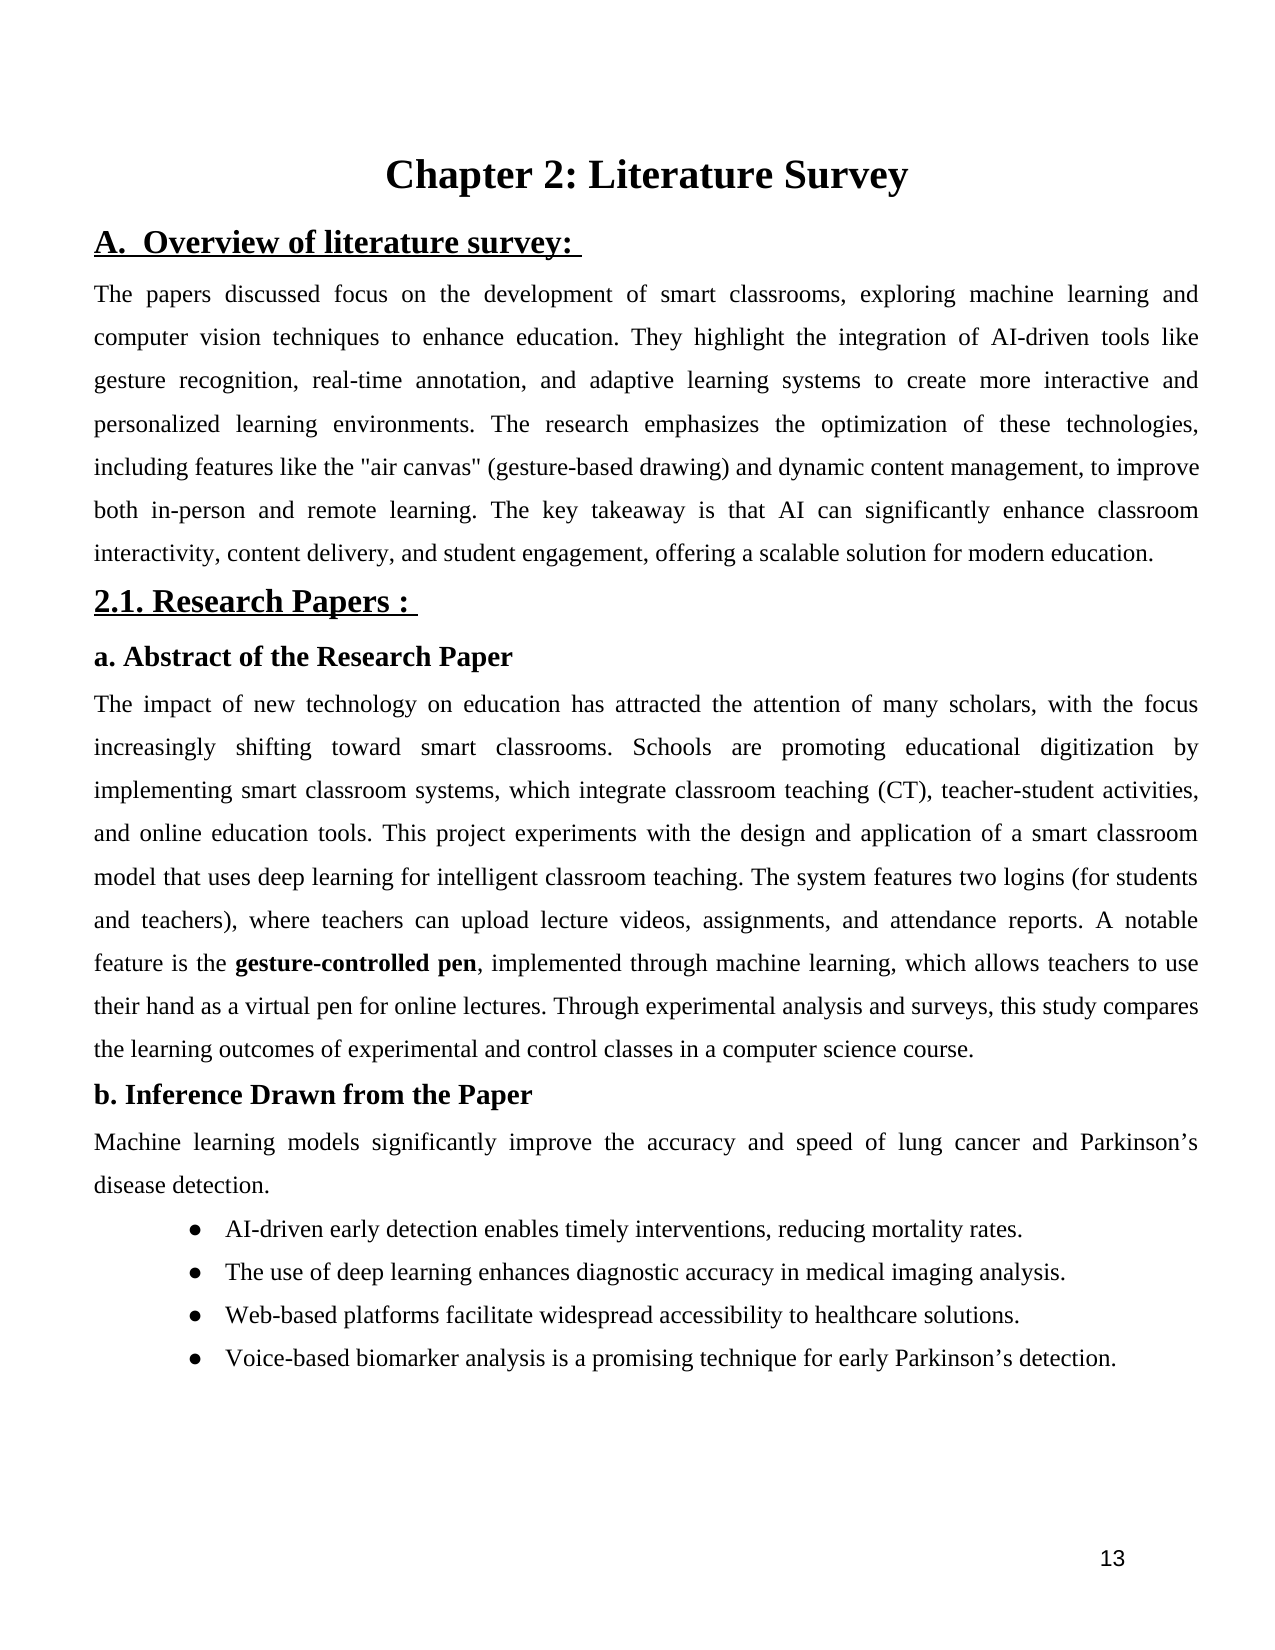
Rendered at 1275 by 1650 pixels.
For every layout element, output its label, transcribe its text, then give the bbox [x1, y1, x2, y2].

text a. Abstract of the Research Paper [94, 639, 1200, 672]
text A. Overview of literature survey: [94, 222, 1200, 260]
text Chapter 2: Literature Survey [94, 150, 1200, 198]
text The papers discussed focus on the development of smart classrooms, exploring machine learning and computer vision techniques to enhance education. They highlight the integration of AI-driven tools like gesture recognition, real-time annotation, and adaptive learning systems to create more interactive and personalized learning environments. The research emphasizes the optimization of these technologies, including features like the "air canvas" (gesture-based drawing) and dynamic content management, to improve both in-person and remote learning. The key takeaway is that AI can significantly enhance classroom interactivity, content delivery, and student engagement, offering a scalable solution for modern education. [94, 279, 1200, 567]
list Web-based platforms facilitate widespread accessibility to healthcare solutions. [187, 1300, 1200, 1329]
text The impact of new technology on education has attracted the attention of many scholars, with the focus increasingly shifting toward smart classrooms. Schools are promoting educational digitization by implementing smart classroom systems, which integrate classroom teaching (CT), teacher-student activities, and online education tools. This project experiments with the design and application of a smart classroom model that uses deep learning for intelligent classroom teaching. The system features two logins (for students and teachers), where teachers can upload lecture videos, assignments, and attendance reports. A notable feature is the gesture-controlled pen, implemented through machine learning, which allows teachers to use their hand as a virtual pen for online lectures. Through experimental analysis and surveys, this study compares the learning outcomes of experimental and control classes in a computer science course. [94, 689, 1200, 1063]
text 2.1. Research Papers : [94, 581, 1200, 619]
text Machine learning models significantly improve the accuracy and speed of lung cancer and Parkinson’s disease detection. [94, 1127, 1200, 1199]
list The use of deep learning enhances diagnostic accuracy in medical imaging analysis. [187, 1257, 1200, 1286]
text b. Inference Drawn from the Paper [94, 1077, 1200, 1111]
list Voice-based biomarker analysis is a promising technique for early Parkinson’s detection. [187, 1343, 1200, 1372]
list AI-driven early detection enables timely interventions, reducing mortality rates. [187, 1214, 1200, 1242]
